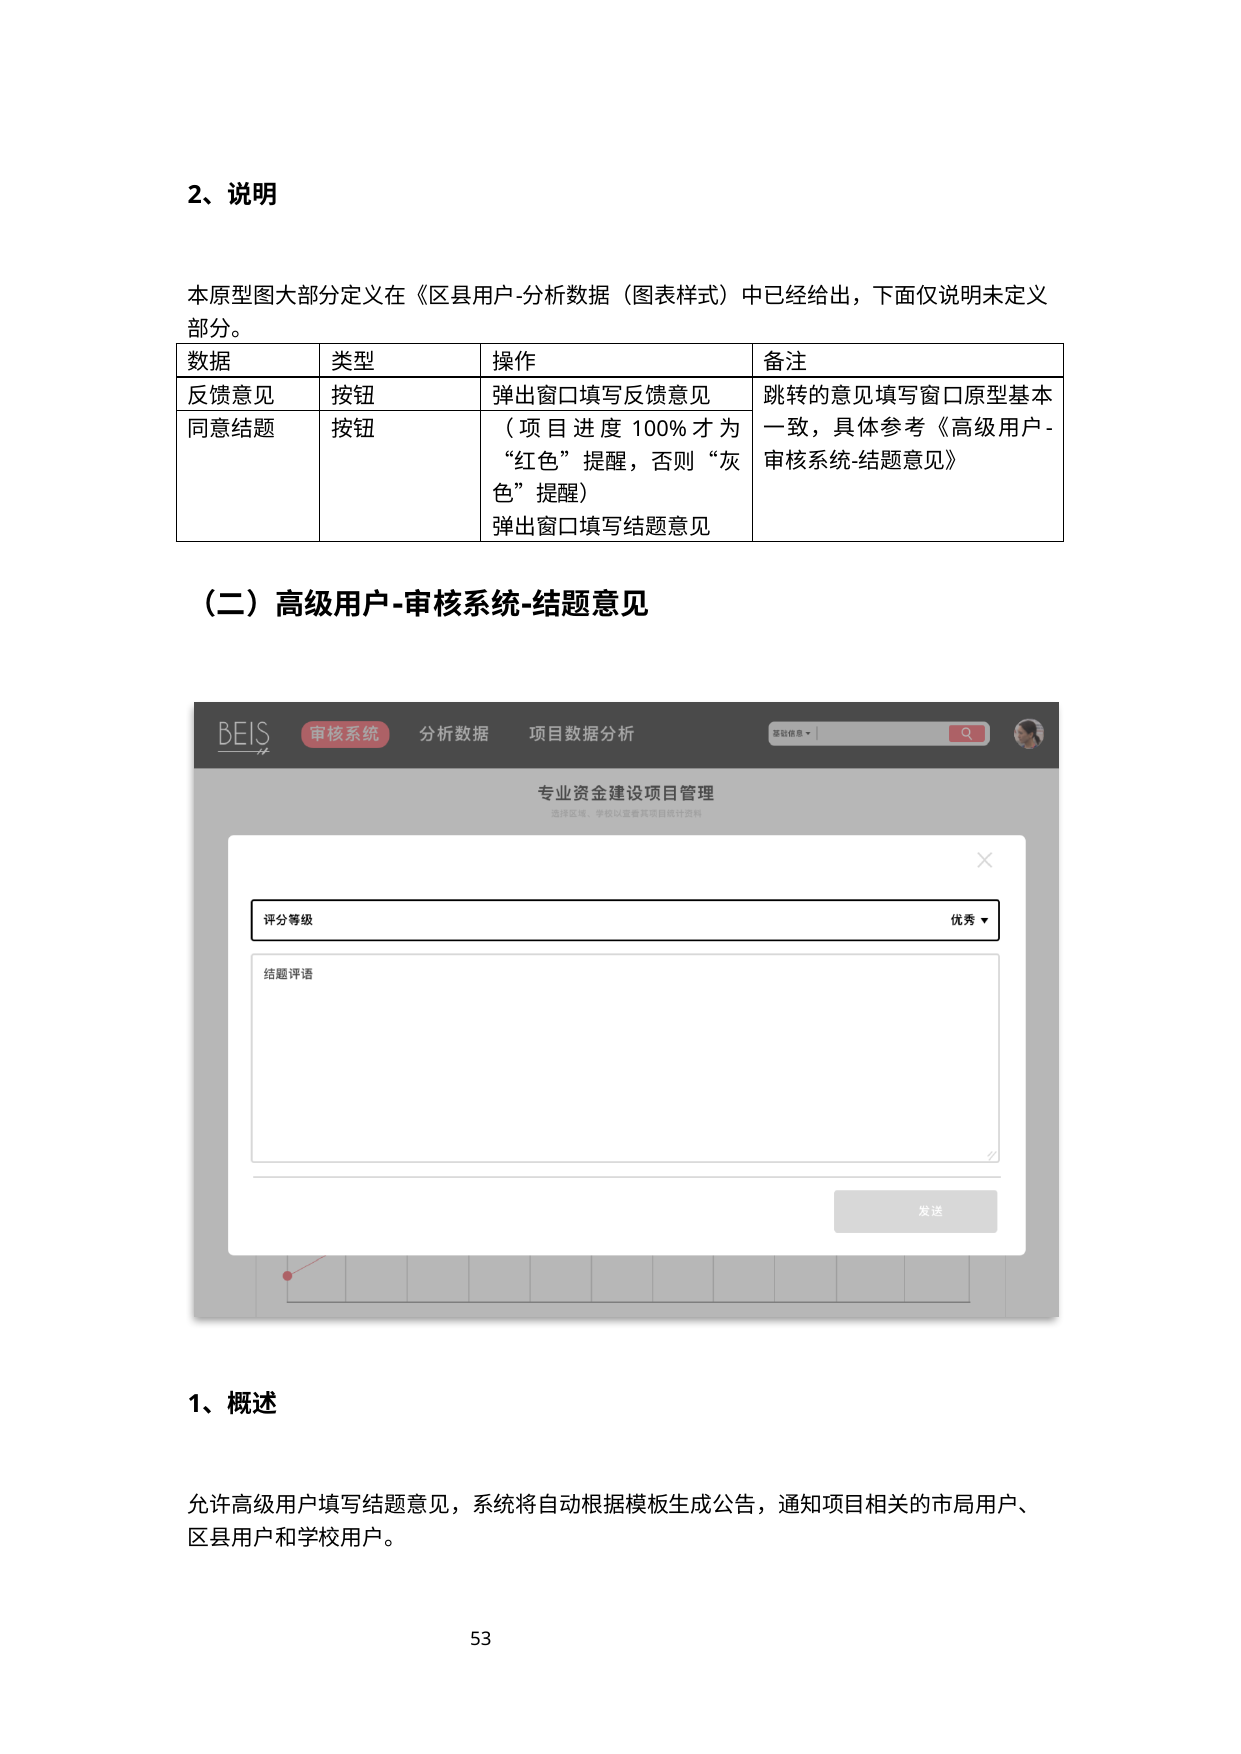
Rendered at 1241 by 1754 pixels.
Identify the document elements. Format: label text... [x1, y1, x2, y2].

table_cell 反馈意见 [177, 378, 319, 410]
list 允许高级用户填写结题意见，系统将自动根据模板生成公告，通知项目相关的市局用户、区县用户和学校用户。 [187, 1487, 1053, 1552]
table_cell （项目进度100%才为“红色”提醒，否则“灰色”提醒） 弹出窗口填写结题意见 [481, 411, 752, 541]
subtitle 高级用户-审核系统-结题意见 [187, 569, 1053, 634]
subtitle 说明 [187, 160, 1053, 225]
table_header 备注 [753, 344, 1063, 376]
table_header 数据 [177, 344, 319, 376]
table_cell 跳转的意见填写窗口原型基本一致，具体参考《高级用户-审核系统-结题意见》 [753, 378, 1063, 541]
table_header 操作 [481, 344, 752, 376]
list 本原型图大部分定义在《区县用户-分析数据（图表样式）中已经给出，下面仅说明未定义部分。 [187, 278, 1053, 343]
table_header 类型 [320, 344, 480, 376]
picture [194, 702, 1059, 1317]
table_cell 按钮 [320, 378, 480, 410]
table_cell 按钮 [320, 411, 480, 541]
table_cell 弹出窗口填写反馈意见 [481, 378, 752, 410]
subtitle 概述 [187, 1369, 1053, 1434]
table_cell 同意结题 [177, 411, 319, 541]
